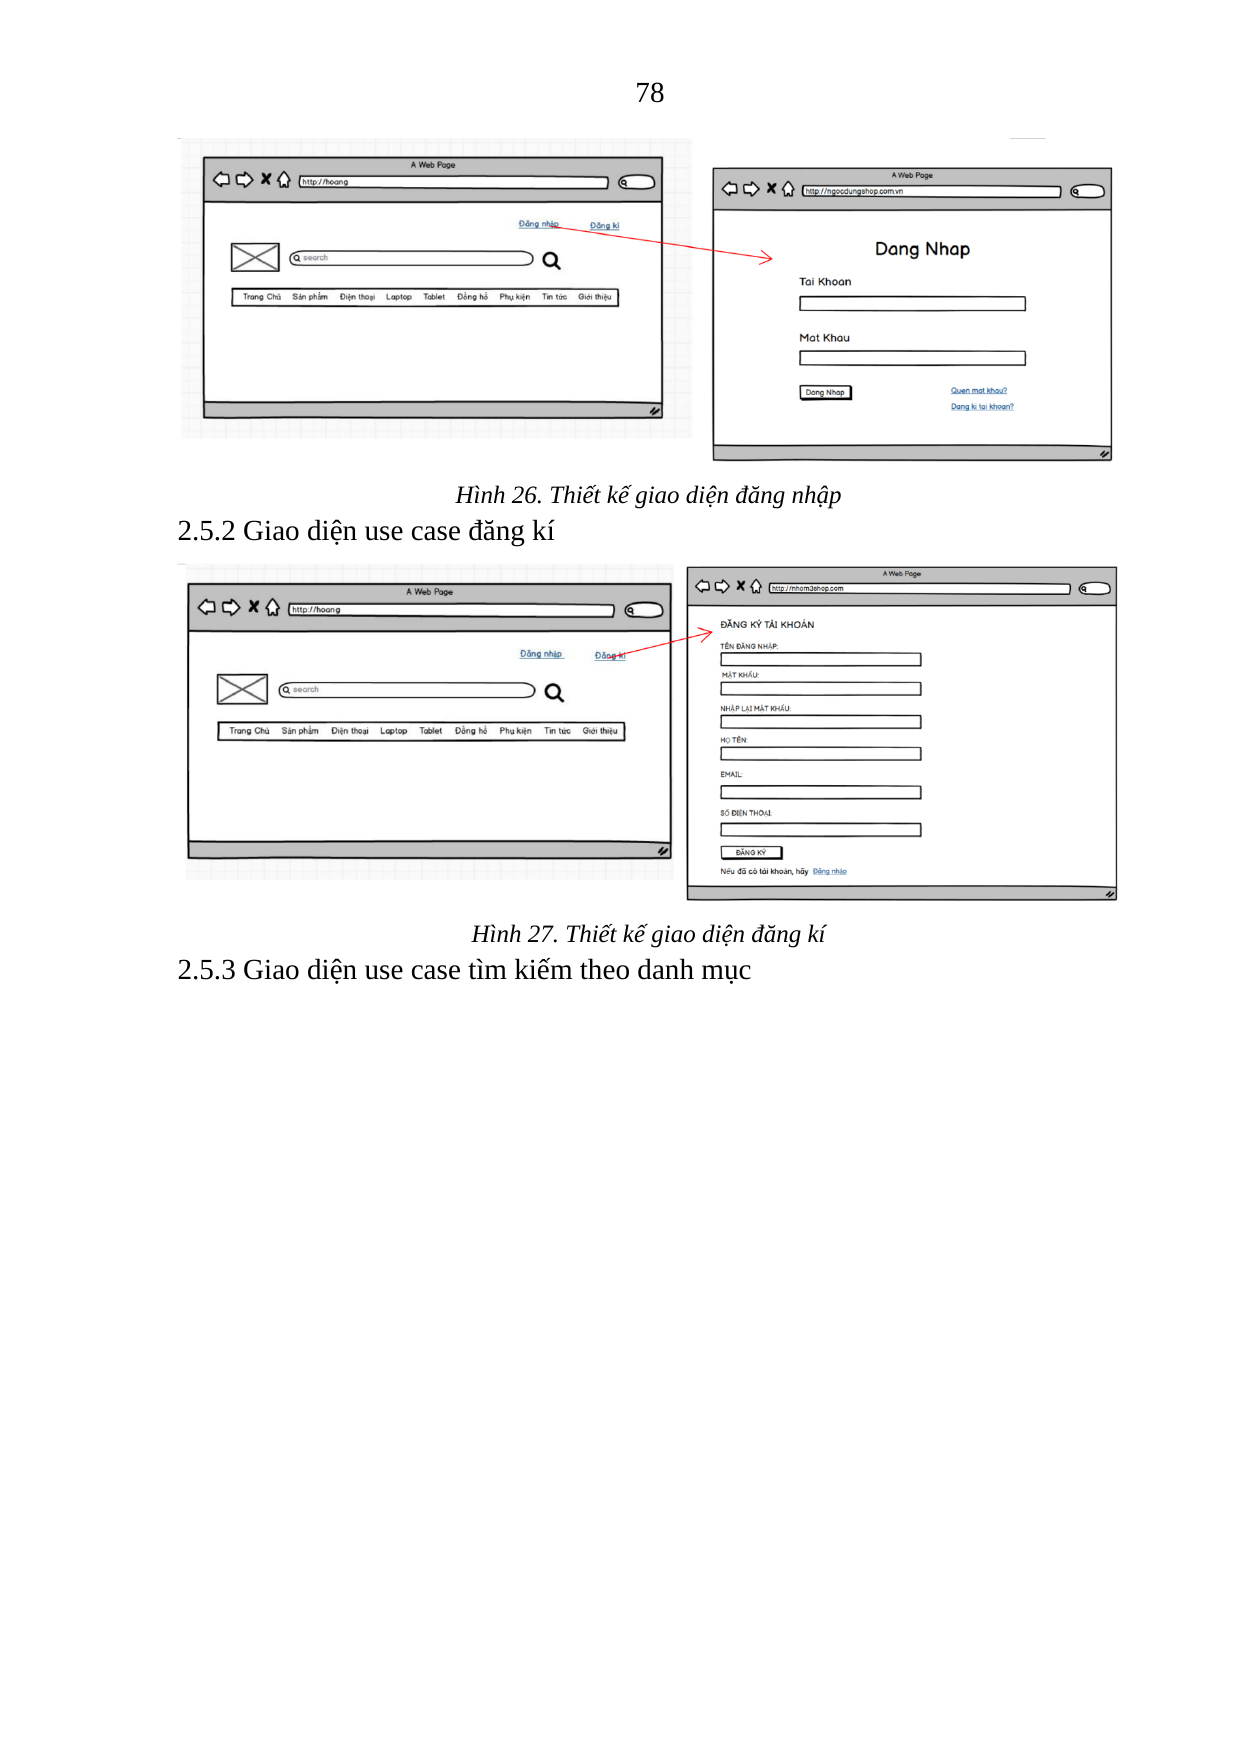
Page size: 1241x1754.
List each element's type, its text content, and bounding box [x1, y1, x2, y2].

picture [177, 138, 1122, 464]
picture [177, 563, 1121, 903]
text 2.5.3 Giao diện use case tìm kiếm theo danh mục [177, 952, 1122, 986]
text Hình 26. Thiết kế giao diện đăng nhập [177, 480, 1122, 509]
text Hình 27. Thiết kế giao diện đăng kí [177, 919, 1122, 948]
text 2.5.2 Giao diện use case đăng kí [177, 513, 1122, 547]
